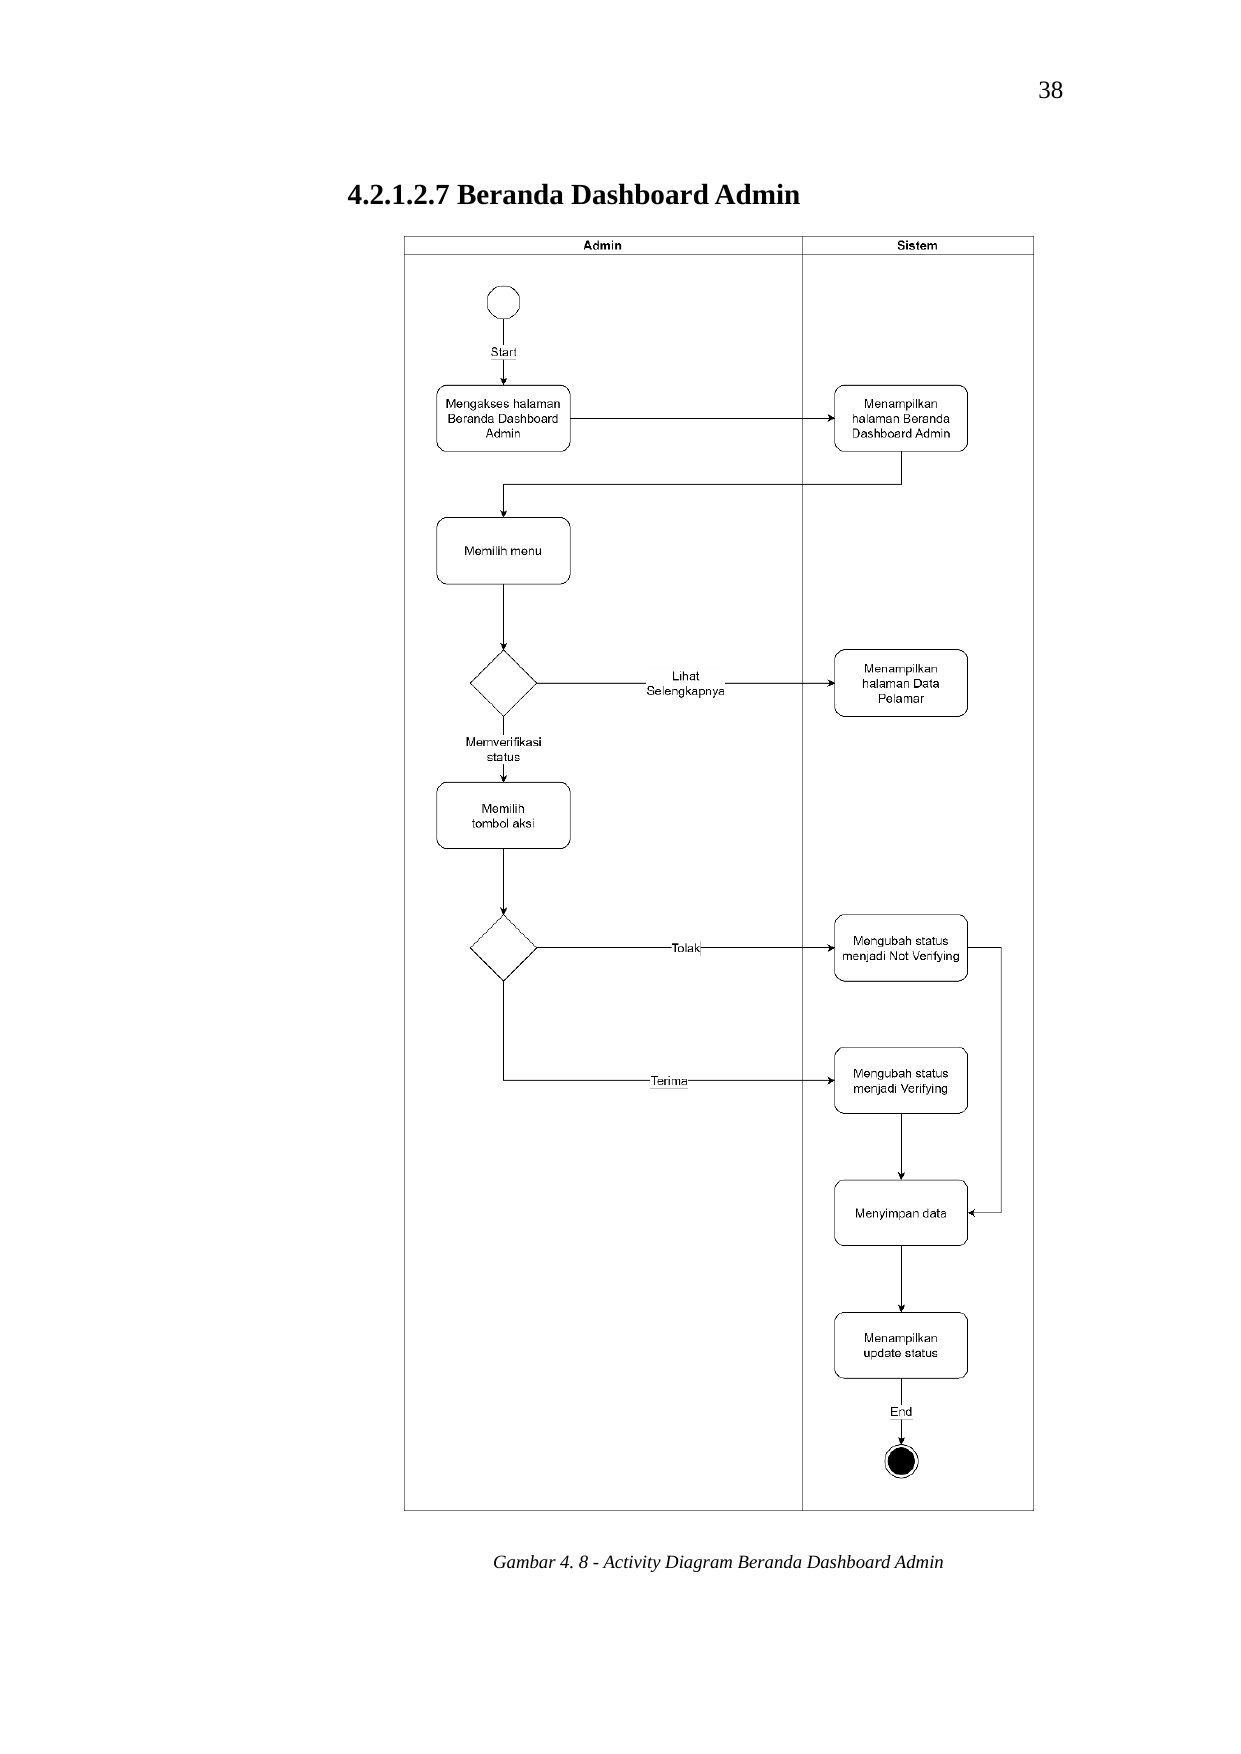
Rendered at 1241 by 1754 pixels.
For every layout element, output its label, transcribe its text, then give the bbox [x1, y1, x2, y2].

text Gambar 4. 8 - Activity Diagram Beranda Dashboard Admin [376, 1551, 1063, 1572]
subtitle 4.2.1.2.7 Beranda Dashboard Admin [347, 177, 1063, 211]
picture [395, 227, 1043, 1520]
